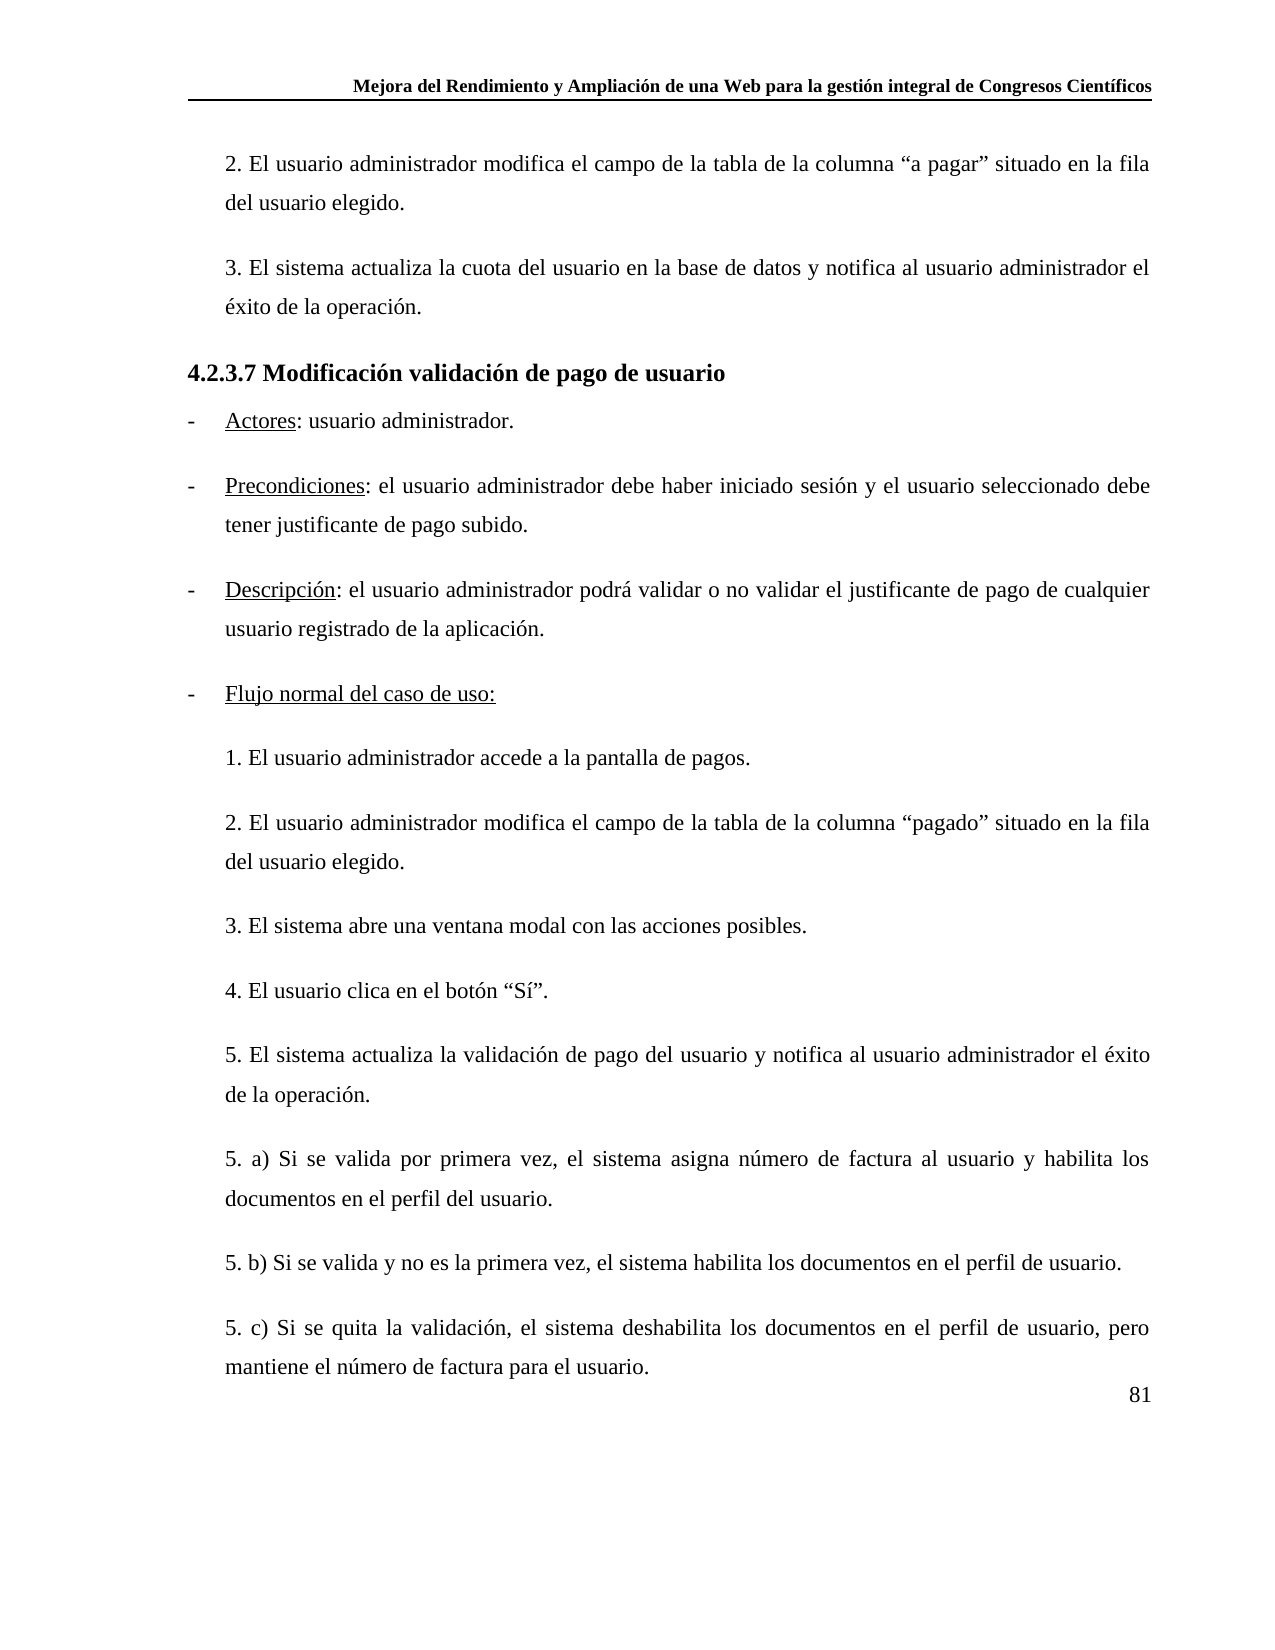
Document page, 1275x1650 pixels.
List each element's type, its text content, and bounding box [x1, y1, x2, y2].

text 4. El usuario clica en el botón “Sí”. [225, 977, 1152, 1003]
list Descripción: el usuario administrador podrá validar o no validar el justificante de pago de cualquier usuario registrado de la aplicación. [187, 576, 1152, 642]
list Flujo normal del caso de uso: [187, 680, 1152, 706]
text 1. El usuario administrador accede a la pantalla de pagos. [225, 744, 1152, 771]
text 5. b) Si se valida y no es la primera vez, el sistema habilita los documentos en el perfil de usuario. [225, 1249, 1152, 1276]
list Actores: usuario administrador. [187, 407, 1152, 434]
text 2. El usuario administrador modifica el campo de la tabla de la columna “pagado” situado en la fila del usuario elegido. [225, 809, 1152, 874]
text 5. El sistema actualiza la validación de pago del usuario y notifica al usuario administrador el éxito de la operación. [225, 1042, 1152, 1107]
text 5. a) Si se valida por primera vez, el sistema asigna número de factura al usuario y habilita los documentos en el perfil del usuario. [225, 1146, 1152, 1211]
subtitle 4.2.3.7 Modificación validación de pago de usuario [187, 358, 1152, 387]
list Precondiciones: el usuario administrador debe haber iniciado sesión y el usuario seleccionado debe tener justificante de pago subido. [187, 472, 1152, 538]
text 3. El sistema abre una ventana modal con las acciones posibles. [225, 913, 1152, 939]
text 2. El usuario administrador modifica el campo de la tabla de la columna “a pagar” situado en la fila del usuario elegido. [225, 150, 1152, 216]
text 3. El sistema actualiza la cuota del usuario en la base de datos y notifica al usuario administrador el éxito de la operación. [225, 254, 1152, 320]
text 5. c) Si se quita la validación, el sistema deshabilita los documentos en el perfil de usuario, pero mantiene el número de factura para el usuario. [225, 1314, 1152, 1380]
